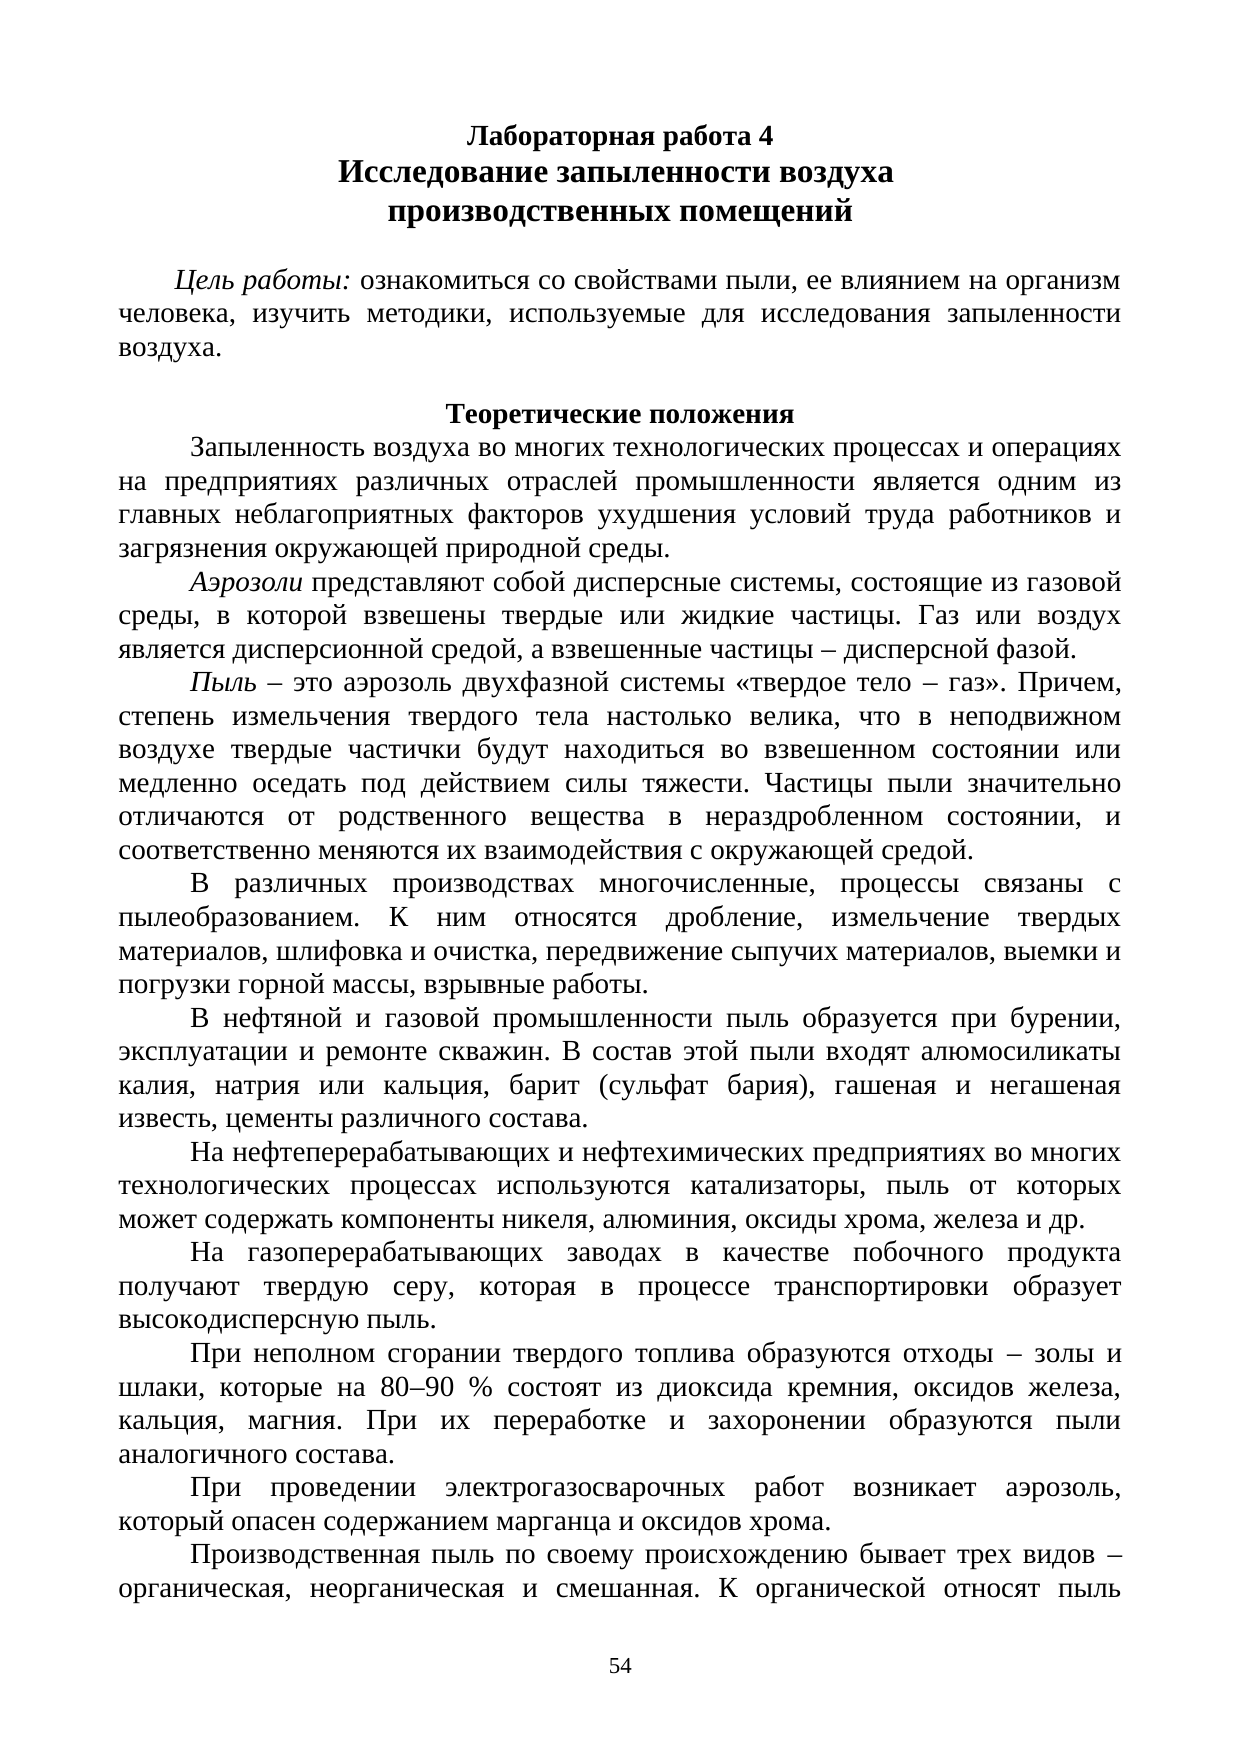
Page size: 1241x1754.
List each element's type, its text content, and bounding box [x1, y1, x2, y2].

text Пыль – это аэрозоль двухфазной системы «твердое тело – газ». Причем, степень измельчения твердого тела настолько велика, что в неподвижном воздухе твердые частички будут находиться во взвешенном состоянии или медленно оседать под действием силы тяжести. Частицы пыли значительно отличаются от родственного вещества в нераздробленном состоянии, и соответственно меняются их взаимодействия с окружающей средой. [118, 664, 1122, 866]
text Теоретические положения [118, 396, 1122, 429]
text Лабораторная работа 4 Исследование запыленности воздуха производственных помещений [118, 118, 1122, 228]
text При неполном сгорании твердого топлива образуются отходы – золы и шлаки, которые на 80–90 % состоят из диоксида кремния, оксидов железа, кальция, магния. При их переработке и захоронении образуются пыли аналогичного состава. [118, 1335, 1122, 1469]
text Аэрозоли представляют собой дисперсные системы, состоящие из газовой среды, в которой взвешены твердые или жидкие частицы. Газ или воздух является дисперсионной средой, а взвешенные частицы – дисперсной фазой. [118, 564, 1122, 664]
text На нефтеперерабатывающих и нефтехимических предприятиях во многих технологических процессах используются катализаторы, пыль от которых может содержать компоненты никеля, алюминия, оксиды хрома, железа и др. [118, 1134, 1122, 1234]
text В различных производствах многочисленные, процессы связаны с пылеобразованием. К ним относятся дробление, измельчение твердых материалов, шлифовка и очистка, передвижение сыпучих материалов, выемки и погрузки горной массы, взрывные работы. [118, 866, 1122, 1000]
text Цель работы: ознакомиться со свойствами пыли, ее влиянием на организм человека, изучить методики, используемые для исследования запыленности воздуха. [118, 262, 1122, 362]
text На газоперерабатывающих заводах в качестве побочного продукта получают твердую серу, которая в процессе транспортировки образует высокодисперсную пыль. [118, 1234, 1122, 1335]
text Запыленность воздуха во многих технологических процессах и операциях на предприятиях различных отраслей промышленности является одним из главных неблагоприятных факторов ухудшения условий труда работников и загрязнения окружающей природной среды. [118, 429, 1122, 564]
text При проведении электрогазосварочных работ возникает аэрозоль, который опасен содержанием марганца и оксидов хрома. [118, 1469, 1122, 1536]
text В нефтяной и газовой промышленности пыль образуется при бурении, эксплуатации и ремонте скважин. В состав этой пыли входят алюмосиликаты калия, натрия или кальция, барит (сульфат бария), гашеная и негашеная известь, цементы различного состава. [118, 1000, 1122, 1134]
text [118, 1536, 1122, 1603]
